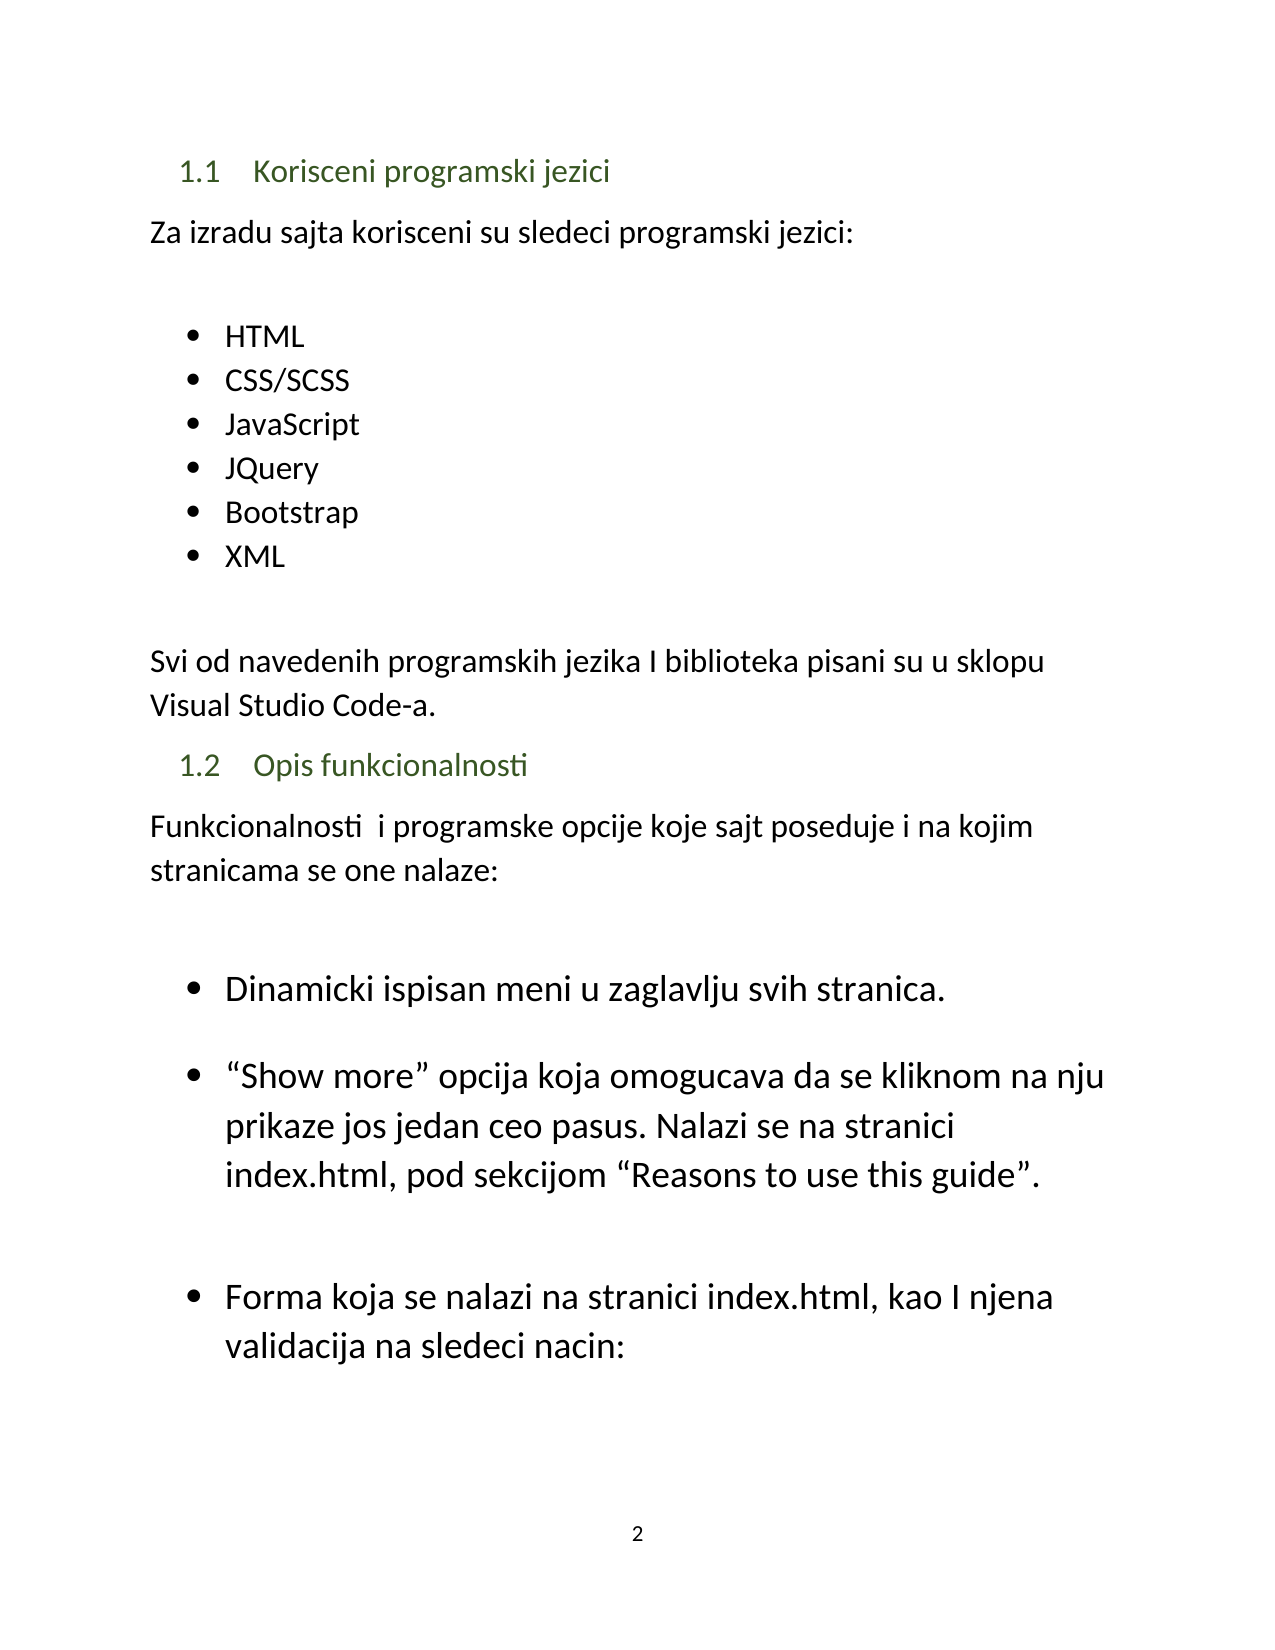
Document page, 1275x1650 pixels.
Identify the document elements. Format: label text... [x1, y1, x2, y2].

list Opis funkcionalnosti [178, 744, 1125, 785]
text Za izradu sajta korisceni su sledeci programski jezici: [150, 211, 1125, 251]
list “Show more” opcija koja omogucava da se kliknom na nju prikaze jos jedan ceo pasus. Nalazi se na stranici index.html, pod sekcijom “Reasons to use this guide”. [187, 1052, 1125, 1197]
list Bootstrap [187, 491, 1125, 532]
list Forma koja se nalazi na stranici index.html, kao I njena validacija na sledeci nacin: [187, 1273, 1125, 1368]
text Funkcionalnosti i programske opcije koje sajt poseduje i na kojim stranicama se one nalaze: [150, 805, 1125, 889]
list Dinamicki ispisan meni u zaglavlju svih stranica. [187, 964, 1125, 1010]
list HTML [187, 315, 1125, 356]
list Korisceni programski jezici [178, 150, 1125, 191]
list CSS/SCSS [187, 359, 1125, 400]
text Svi od navedenih programskih jezika I biblioteka pisani su u sklopu Visual Studio Code-a. [150, 639, 1125, 724]
list JavaScript [187, 403, 1125, 444]
list JQuery [187, 447, 1125, 488]
list XML [187, 535, 1125, 576]
